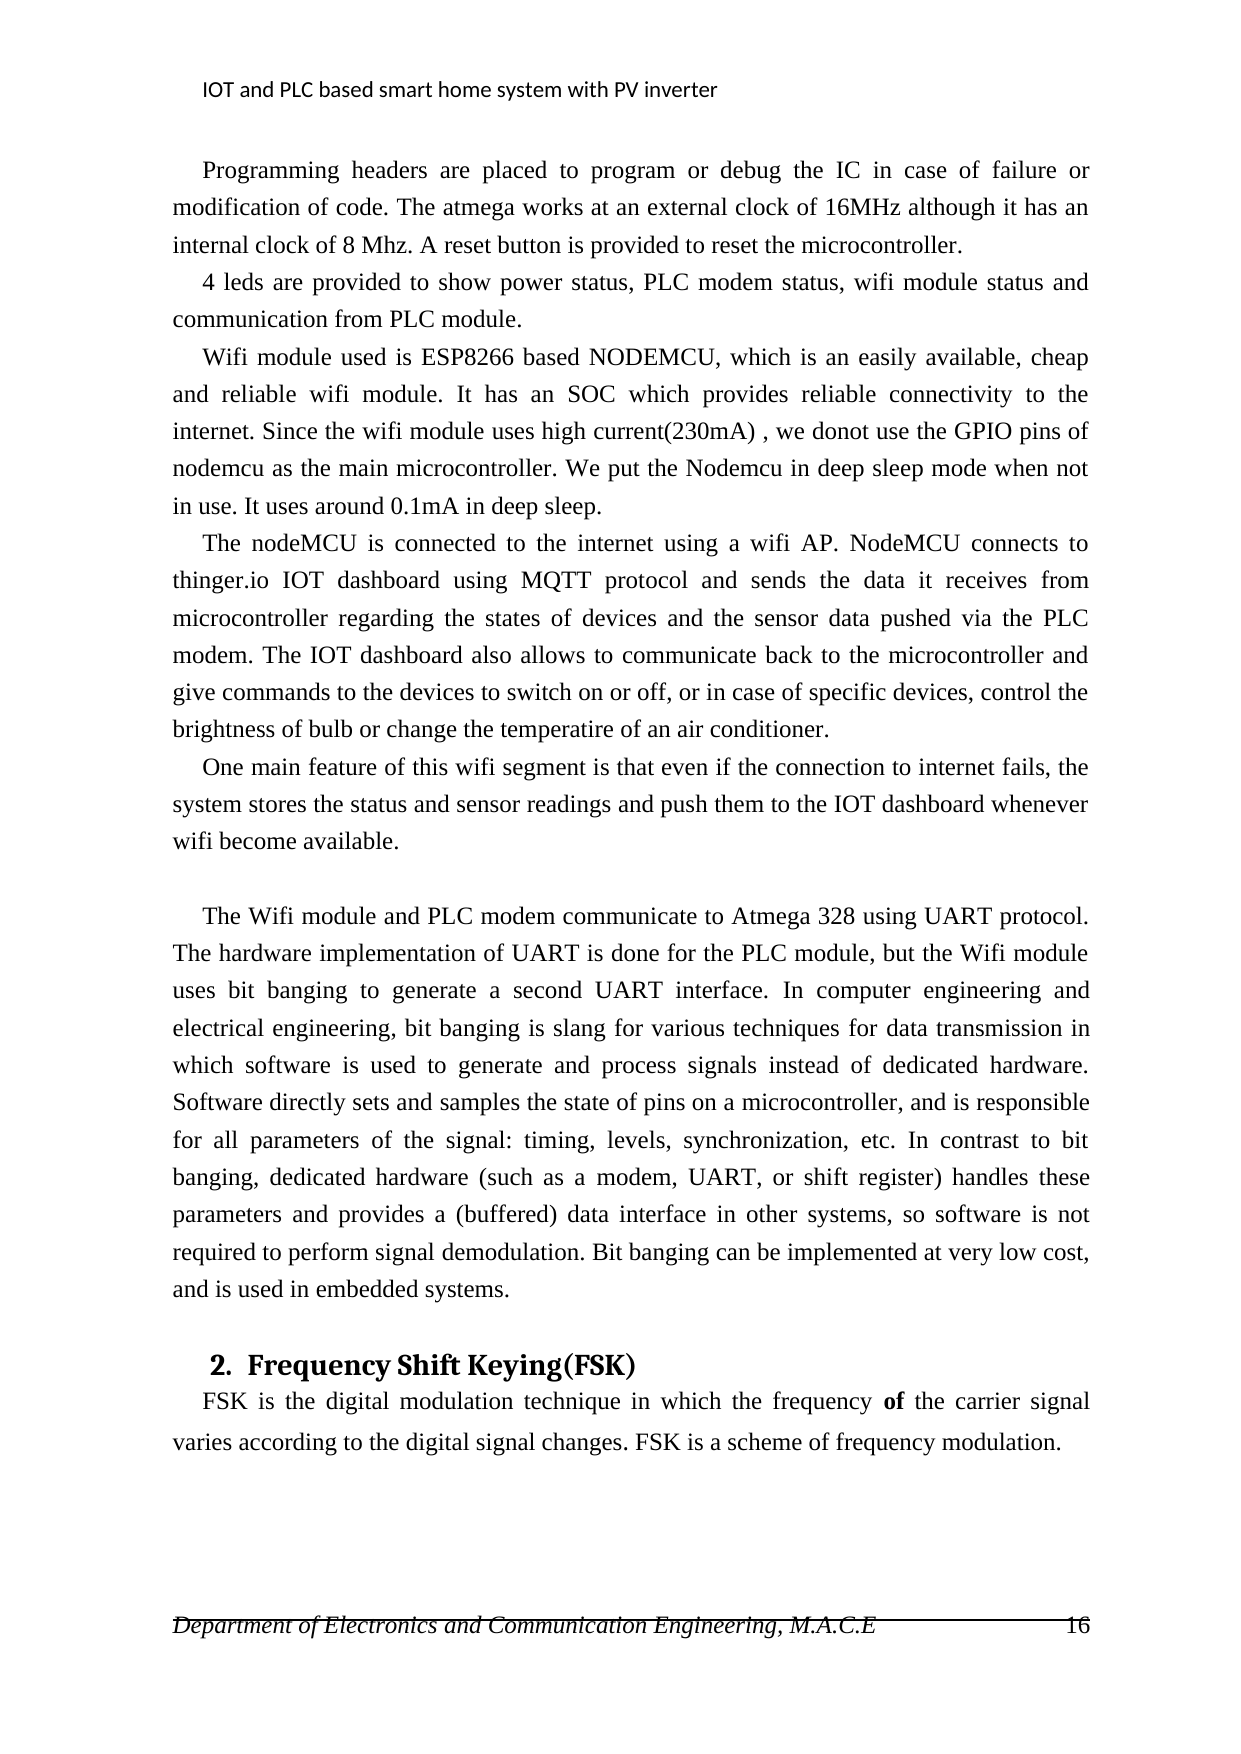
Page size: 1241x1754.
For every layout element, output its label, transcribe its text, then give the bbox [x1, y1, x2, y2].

text FSK is the digital modulation technique in which the frequency of the carrier signal varies according to the digital signal changes. FSK is a scheme of frequency modulation. [172, 1386, 1090, 1457]
text One main feature of this wifi segment is that even if the connection to internet fails, the system stores the status and sensor readings and push them to the IOT dashboard whenever wifi become available. [172, 752, 1090, 855]
text Wifi module used is ESP8266 based NODEMCU, which is an easily available, cheap and reliable wifi module. It has an SOC which provides reliable connectivity to the internet. Since the wifi module uses high current(230mA) , we donot use the GPIO pins of nodemcu as the main microcontroller. We put the Nodemcu in deep sleep mode when not in use. It uses around 0.1mA in deep sleep. [172, 342, 1090, 519]
text 4 leds are provided to show power status, PLC modem status, wifi module status and communication from PLC module. [172, 267, 1090, 333]
text Programming headers are placed to program or debug the IC in case of failure or modification of code. The atmega works at an external clock of 16MHz although it has an internal clock of 8 Mhz. A reset button is provided to reset the microcontroller. [172, 155, 1090, 258]
subtitle Frequency Shift Keying(FSK) [210, 1348, 1090, 1383]
text The Wifi module and PLC modem communicate to Atmega 328 using UART protocol. The hardware implementation of UART is done for the PLC module, but the Wifi module uses bit banging to generate a second UART interface. In computer engineering and electrical engineering, bit banging is slang for various techniques for data transmission in which software is used to generate and process signals instead of dedicated hardware. Software directly sets and samples the state of pins on a microcontroller, and is responsible for all parameters of the signal: timing, levels, synchronization, etc. In contrast to bit banging, dedicated hardware (such as a modem, UART, or shift register) handles these parameters and provides a (buffered) data interface in other systems, so software is not required to perform signal demodulation. Bit banging can be implemented at very low cost, and is used in embedded systems. [172, 901, 1090, 1259]
text The nodeMCU is connected to the internet using a wifi AP. NodeMCU connects to thinger.io IOT dashboard using MQTT protocol and sends the data it receives from microcontroller regarding the states of devices and the sensor data pushed via the PLC modem. The IOT dashboard also allows to communicate back to the microcontroller and give commands to the devices to switch on or off, or in case of specific devices, control the brightness of bulb or change the temperatire of an air conditioner. [172, 528, 1090, 743]
